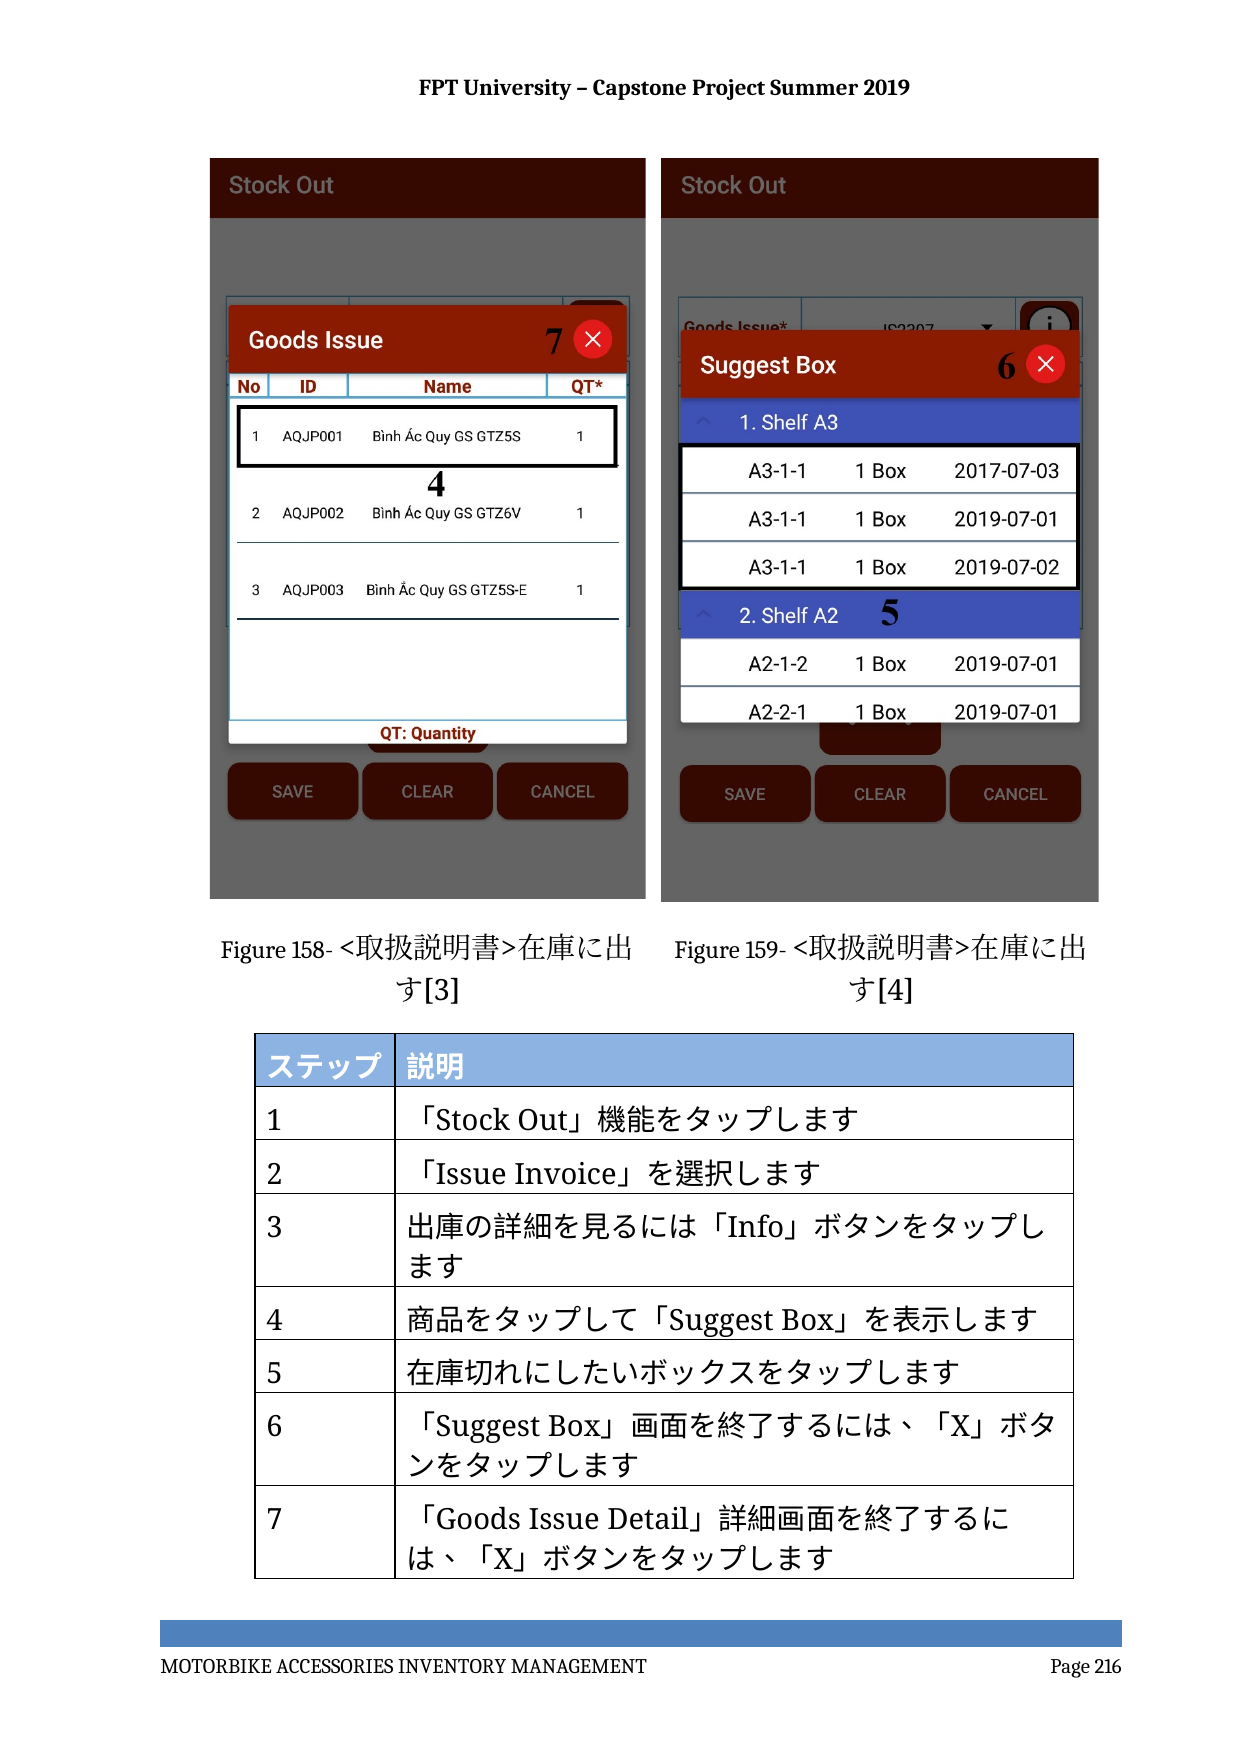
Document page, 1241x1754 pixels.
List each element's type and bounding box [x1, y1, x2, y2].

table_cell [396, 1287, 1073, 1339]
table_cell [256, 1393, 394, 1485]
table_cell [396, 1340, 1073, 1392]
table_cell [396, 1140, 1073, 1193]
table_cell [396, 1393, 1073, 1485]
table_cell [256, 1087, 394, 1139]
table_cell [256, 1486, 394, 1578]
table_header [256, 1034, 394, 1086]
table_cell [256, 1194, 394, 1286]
picture [661, 158, 1099, 902]
picture [209, 158, 646, 899]
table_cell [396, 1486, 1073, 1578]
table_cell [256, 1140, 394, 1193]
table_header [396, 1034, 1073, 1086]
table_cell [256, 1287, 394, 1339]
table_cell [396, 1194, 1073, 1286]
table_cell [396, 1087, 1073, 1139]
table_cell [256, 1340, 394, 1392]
